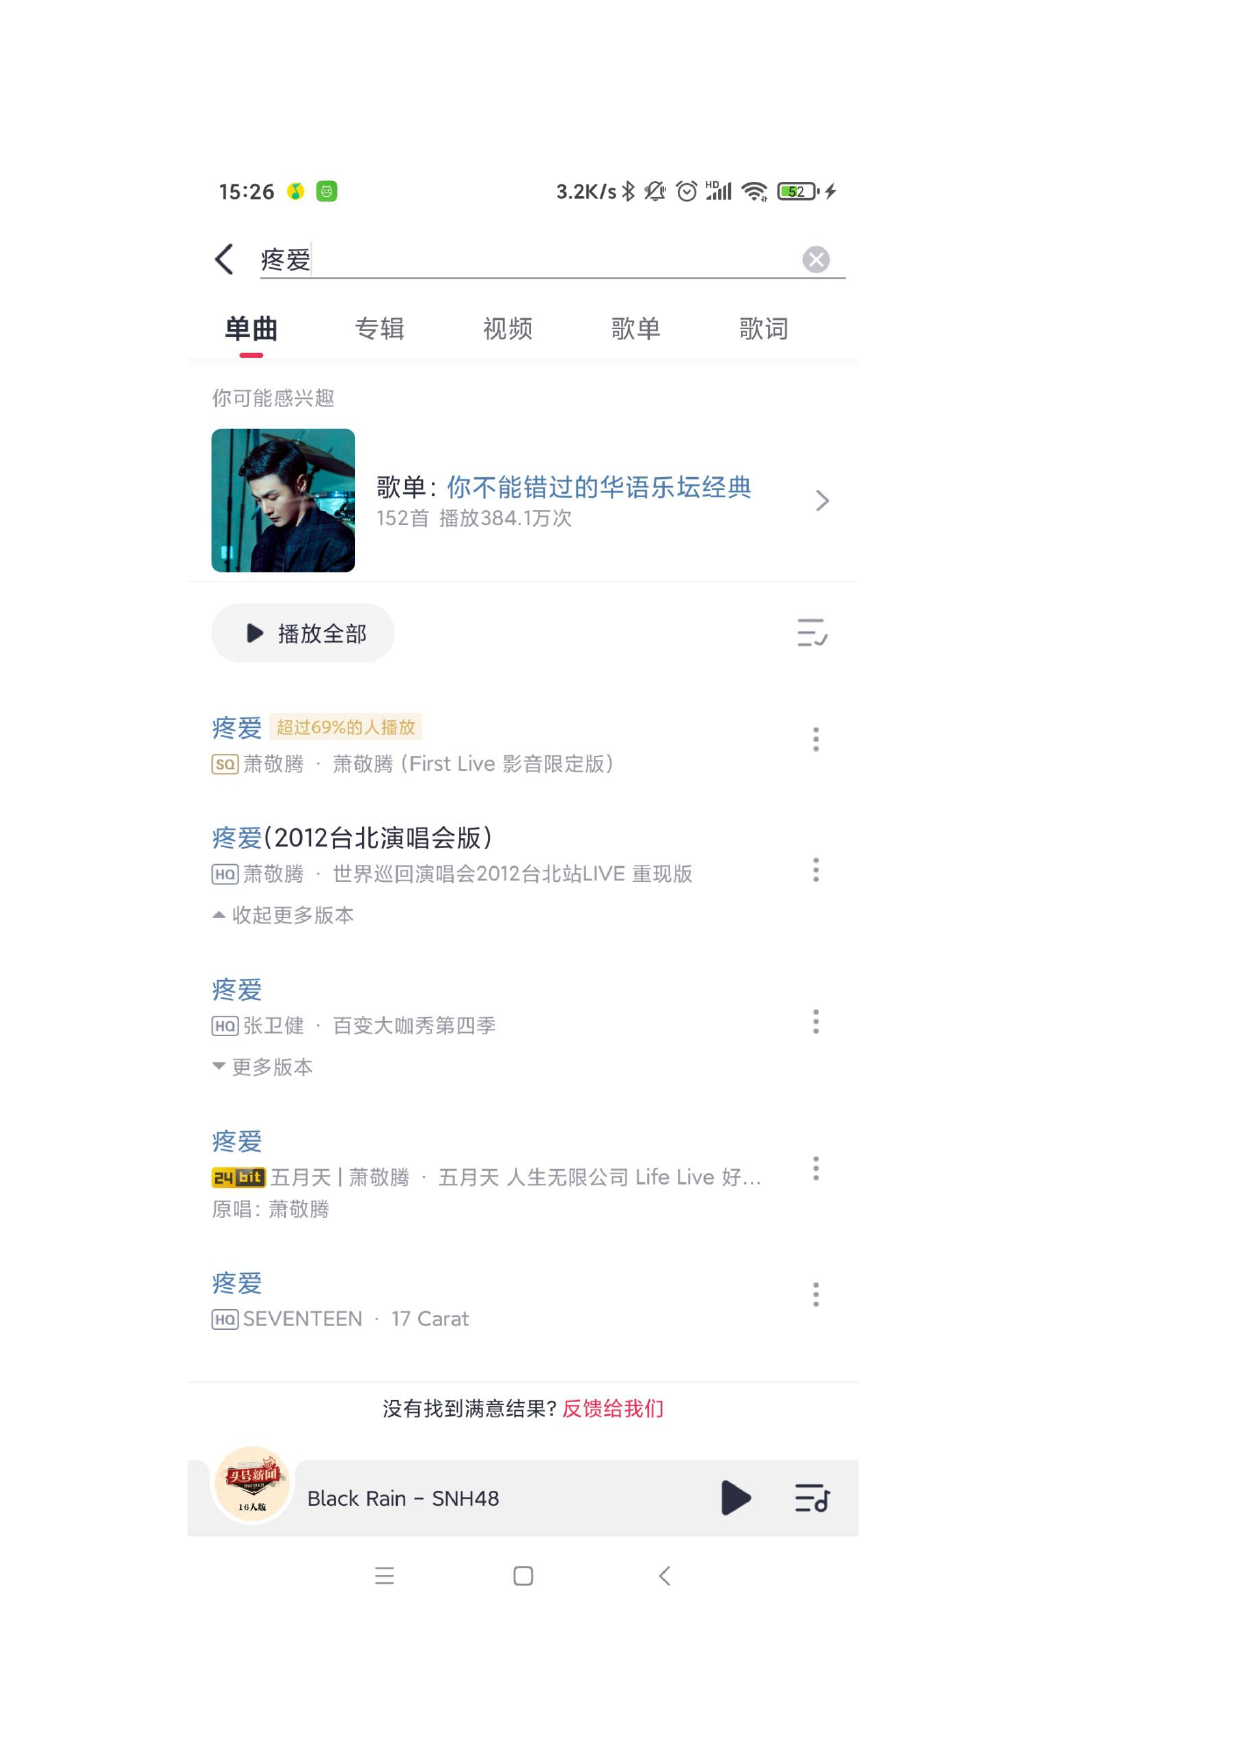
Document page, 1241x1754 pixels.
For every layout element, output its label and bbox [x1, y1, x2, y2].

picture [187, 162, 859, 1592]
